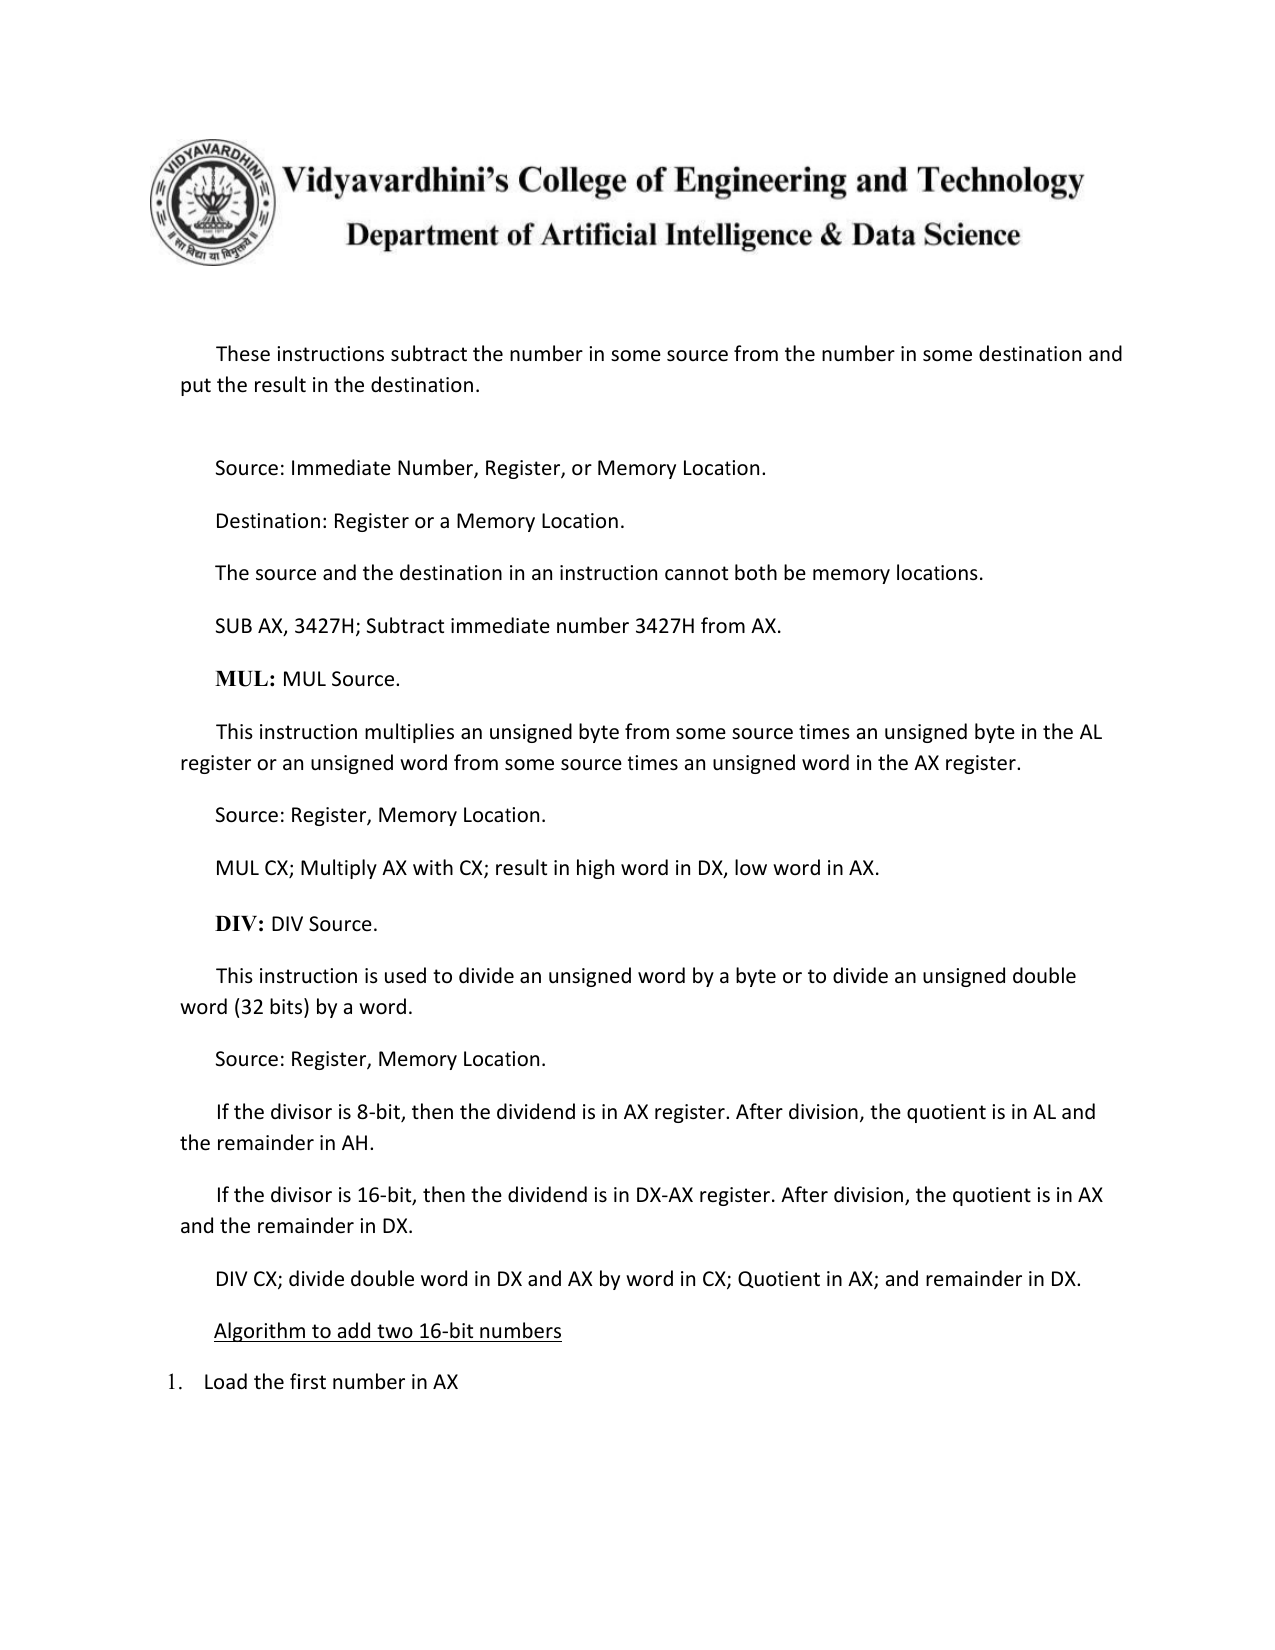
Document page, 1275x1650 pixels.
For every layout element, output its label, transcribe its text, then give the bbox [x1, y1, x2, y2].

text If the divisor is 16-bit, then the dividend is in DX-AX register. After division, the quotient is in AX and the remainder in DX. [180, 1181, 1104, 1239]
picture [150, 139, 1091, 266]
text Source: Register, Memory Location. [215, 1044, 1188, 1072]
text DIV CX; divide double word in DX and AX by word in CX; Quotient in AX; and remainder in DX. [215, 1264, 1188, 1292]
text This instruction multiplies an unsigned byte from some source times an unsigned byte in the AL register or an unsigned word from some source times an unsigned word in the AX register. [180, 717, 1106, 776]
text If the divisor is 8-bit, then the dividend is in AX register. After division, the quotient is in AL and the remainder in AH. [180, 1097, 1098, 1156]
text The source and the destination in an instruction cannot both be memory locations. [215, 558, 1188, 587]
text 1. Load the first number in AX [166, 1367, 1188, 1395]
text Destination: Register or a Memory Location. [215, 506, 1188, 534]
text MUL CX; Multiply AX with CX; result in high word in DX, low word in AX. [215, 853, 1188, 881]
text Source: Register, Memory Location. [215, 800, 1188, 828]
text MUL: MUL Source. [215, 664, 1188, 692]
text Source: Immediate Number, Register, or Memory Location. [215, 453, 1188, 481]
text Algorithm to add two 16-bit numbers [214, 1317, 1188, 1344]
text These instructions subtract the number in some source from the number in some destination and put the result in the destination. [180, 339, 1127, 398]
text SUB AX, 3427H; Subtract immediate number 3427H from AX. [215, 611, 1188, 639]
text This instruction is used to divide an unsigned word by a byte or to divide an unsigned double word (32 bits) by a word. [180, 961, 1080, 1020]
text DIV: DIV Source. [215, 909, 1188, 937]
